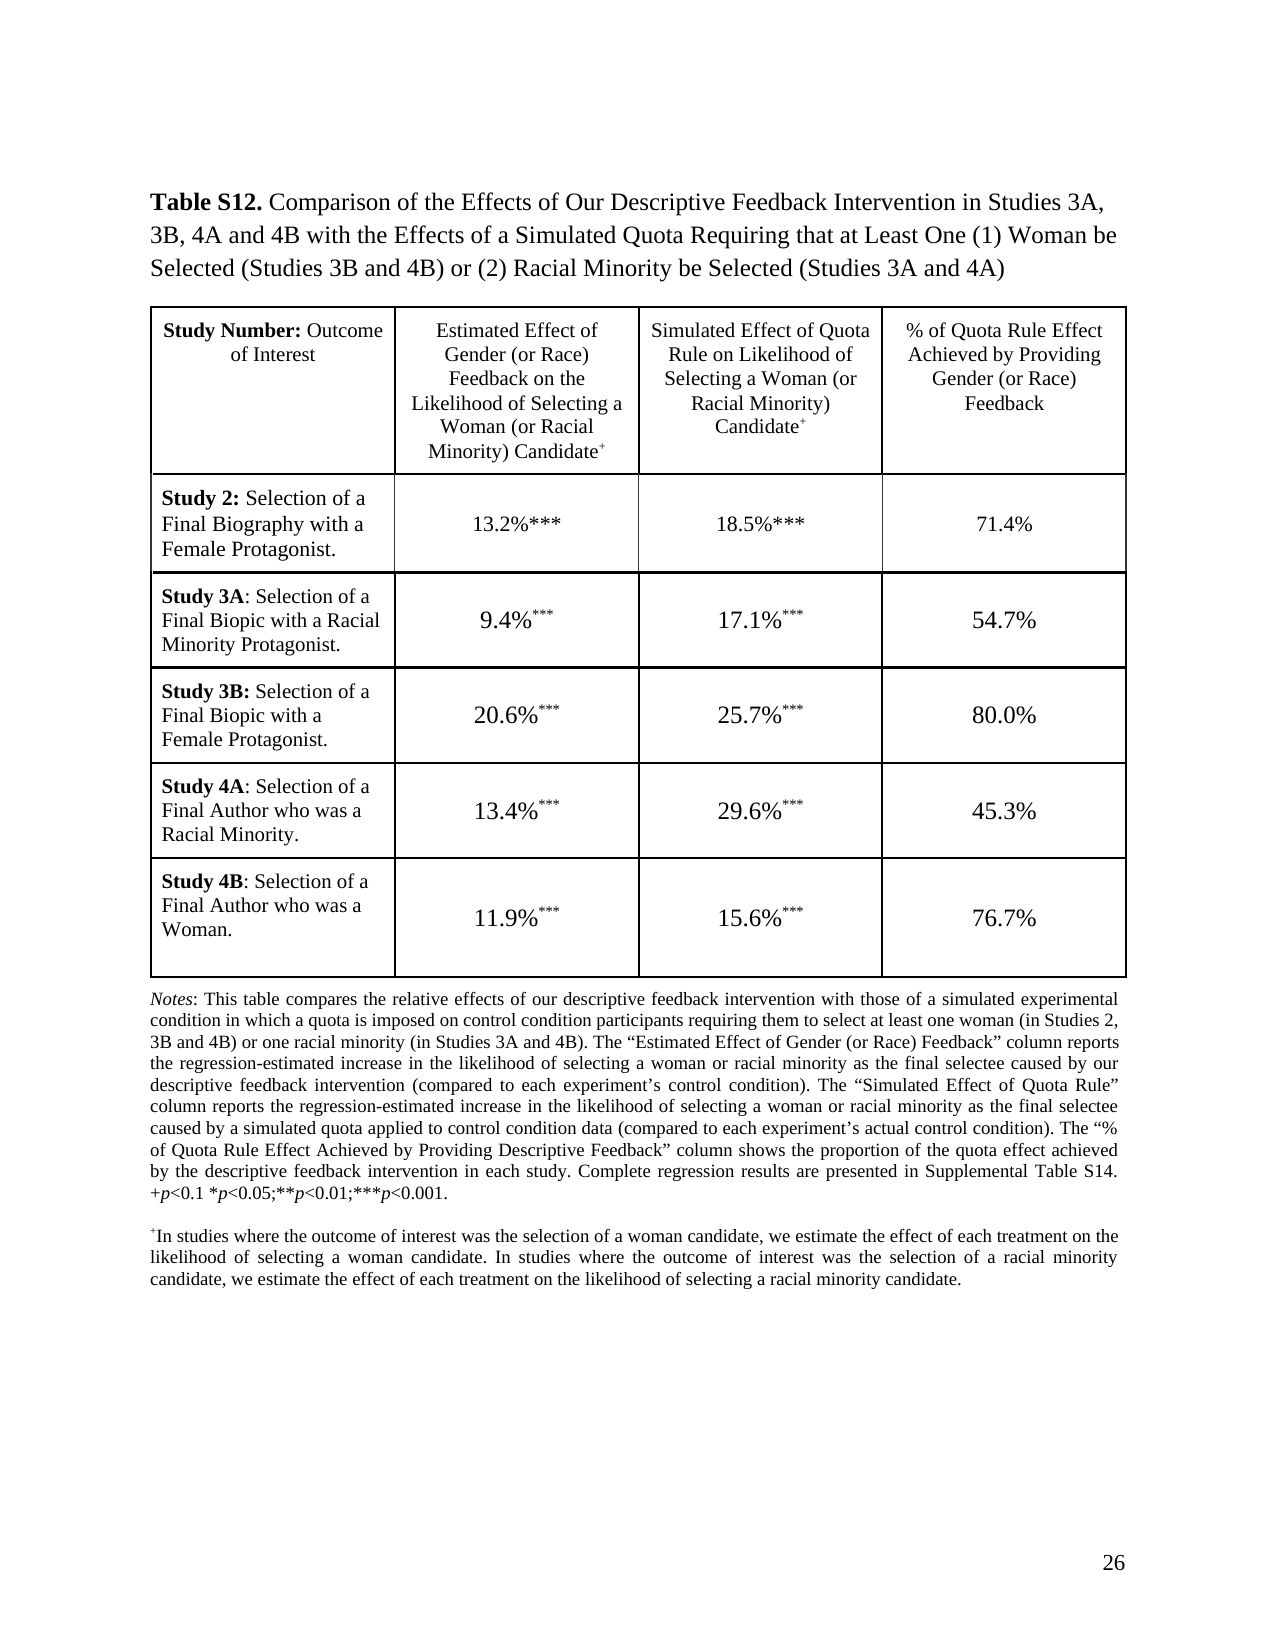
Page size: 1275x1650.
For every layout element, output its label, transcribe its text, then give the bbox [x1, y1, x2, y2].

table_header Estimated Effect of Gender (or Race) Feedback on the Likelihood of Selecting a Woman (or Racial Minority) Candidate+ [396, 308, 638, 473]
table_cell 17.1%*** [640, 574, 881, 666]
table_cell 20.6%*** [396, 669, 638, 762]
table_cell 9.4%*** [396, 574, 638, 666]
table_cell Study 2: Selection of a Final Biography with a Female Protagonist. [152, 474, 394, 571]
table_header Simulated Effect of Quota Rule on Likelihood of Selecting a Woman (or Racial Minority) Candidate+ [640, 308, 881, 473]
table_cell 76.7% [883, 859, 1125, 976]
table_cell Study 3B: Selection of a Final Biopic with a Female Protagonist. [152, 669, 394, 762]
table_cell Study 3A: Selection of a Final Biopic with a Racial Minority Protagonist. [152, 572, 394, 666]
text Notes: This table compares the relative effects of our descriptive feedback intervention with those of a simulated experimental condition in which a quota is imposed on control condition participants requiring them to select at least one woman (in Studies 2, 3B and 4B) or one racial minority (in Studies 3A and 4B). The “Estimated Effect of Gender (or Race) Feedback” column reports the regression-estimated increase in the likelihood of selecting a woman or racial minority as the final selectee caused by our descriptive feedback intervention (compared to each experiment’s control condition). The “Simulated Effect of Quota Rule” column reports the regression-estimated increase in the likelihood of selecting a woman or racial minority as the final selectee caused by a simulated quota applied to control condition data (compared to each experiment’s actual control condition). The “% of Quota Rule Effect Achieved by Providing Descriptive Feedback” column shows the proportion of the quota effect achieved by the descriptive feedback intervention in each study. Complete regression results are presented in Supplemental Table S14. +p<0.1 *p<0.05;**p<0.01;***p<0.001. [150, 987, 1121, 1203]
text +In studies where the outcome of interest was the selection of a woman candidate, we estimate the effect of each treatment on the likelihood of selecting a woman candidate. In studies where the outcome of interest was the selection of a racial minority candidate, we estimate the effect of each treatment on the likelihood of selecting a racial minority candidate. [150, 1225, 1121, 1289]
table_cell Study 4B: Selection of a Final Author who was a Woman. [152, 859, 394, 976]
table_cell 13.4%*** [396, 764, 638, 857]
table_cell 13.2%*** [395, 475, 638, 571]
table_cell 54.7% [883, 574, 1125, 666]
table_cell 15.6%*** [640, 859, 881, 976]
table_cell 11.9%*** [396, 859, 638, 976]
subtitle Table S12. Comparison of the Effects of Our Descriptive Feedback Intervention in Studies 3A, 3B, 4A and 4B with the Effects of a Simulated Quota Requiring that at Least One (1) Woman be Selected (Studies 3B and 4B) or (2) Racial Minority be Selected (Studies 3A and 4A) [150, 187, 1125, 282]
table_header % of Quota Rule Effect Achieved by Providing Gender (or Race) Feedback [883, 308, 1125, 473]
table_cell 18.5%*** [639, 475, 882, 571]
table_cell 29.6%*** [640, 764, 881, 857]
table_cell Study 4A: Selection of a Final Author who was a Racial Minority. [152, 764, 394, 857]
table_cell 71.4% [883, 475, 1125, 571]
table_cell 45.3% [883, 764, 1125, 857]
table_header Study Number: Outcome of Interest [152, 308, 394, 473]
table_cell 25.7%*** [640, 669, 881, 762]
table_cell 80.0% [883, 669, 1125, 762]
